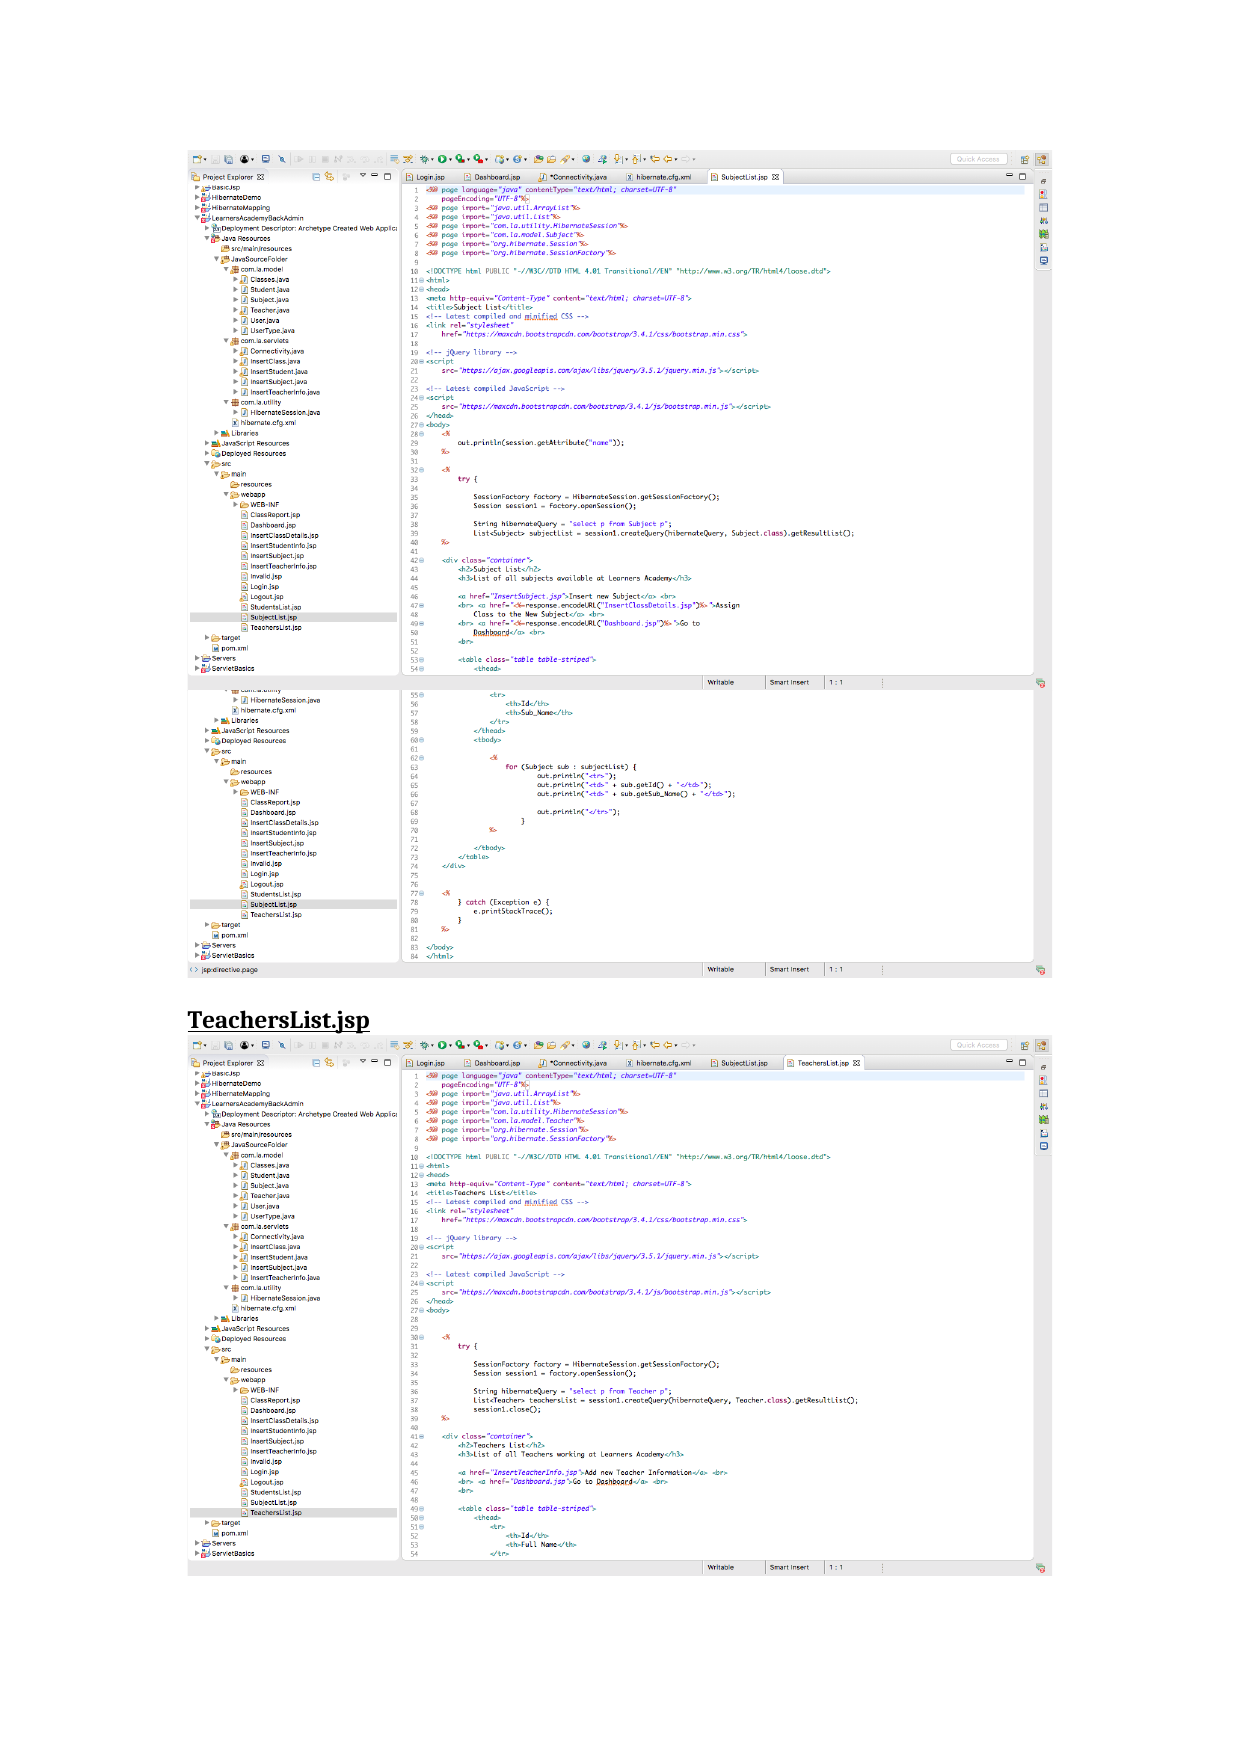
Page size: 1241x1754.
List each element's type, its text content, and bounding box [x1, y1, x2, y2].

picture [187, 1035, 1053, 1576]
text TeachersList.jsp [187, 1006, 1053, 1035]
picture [187, 150, 1053, 978]
